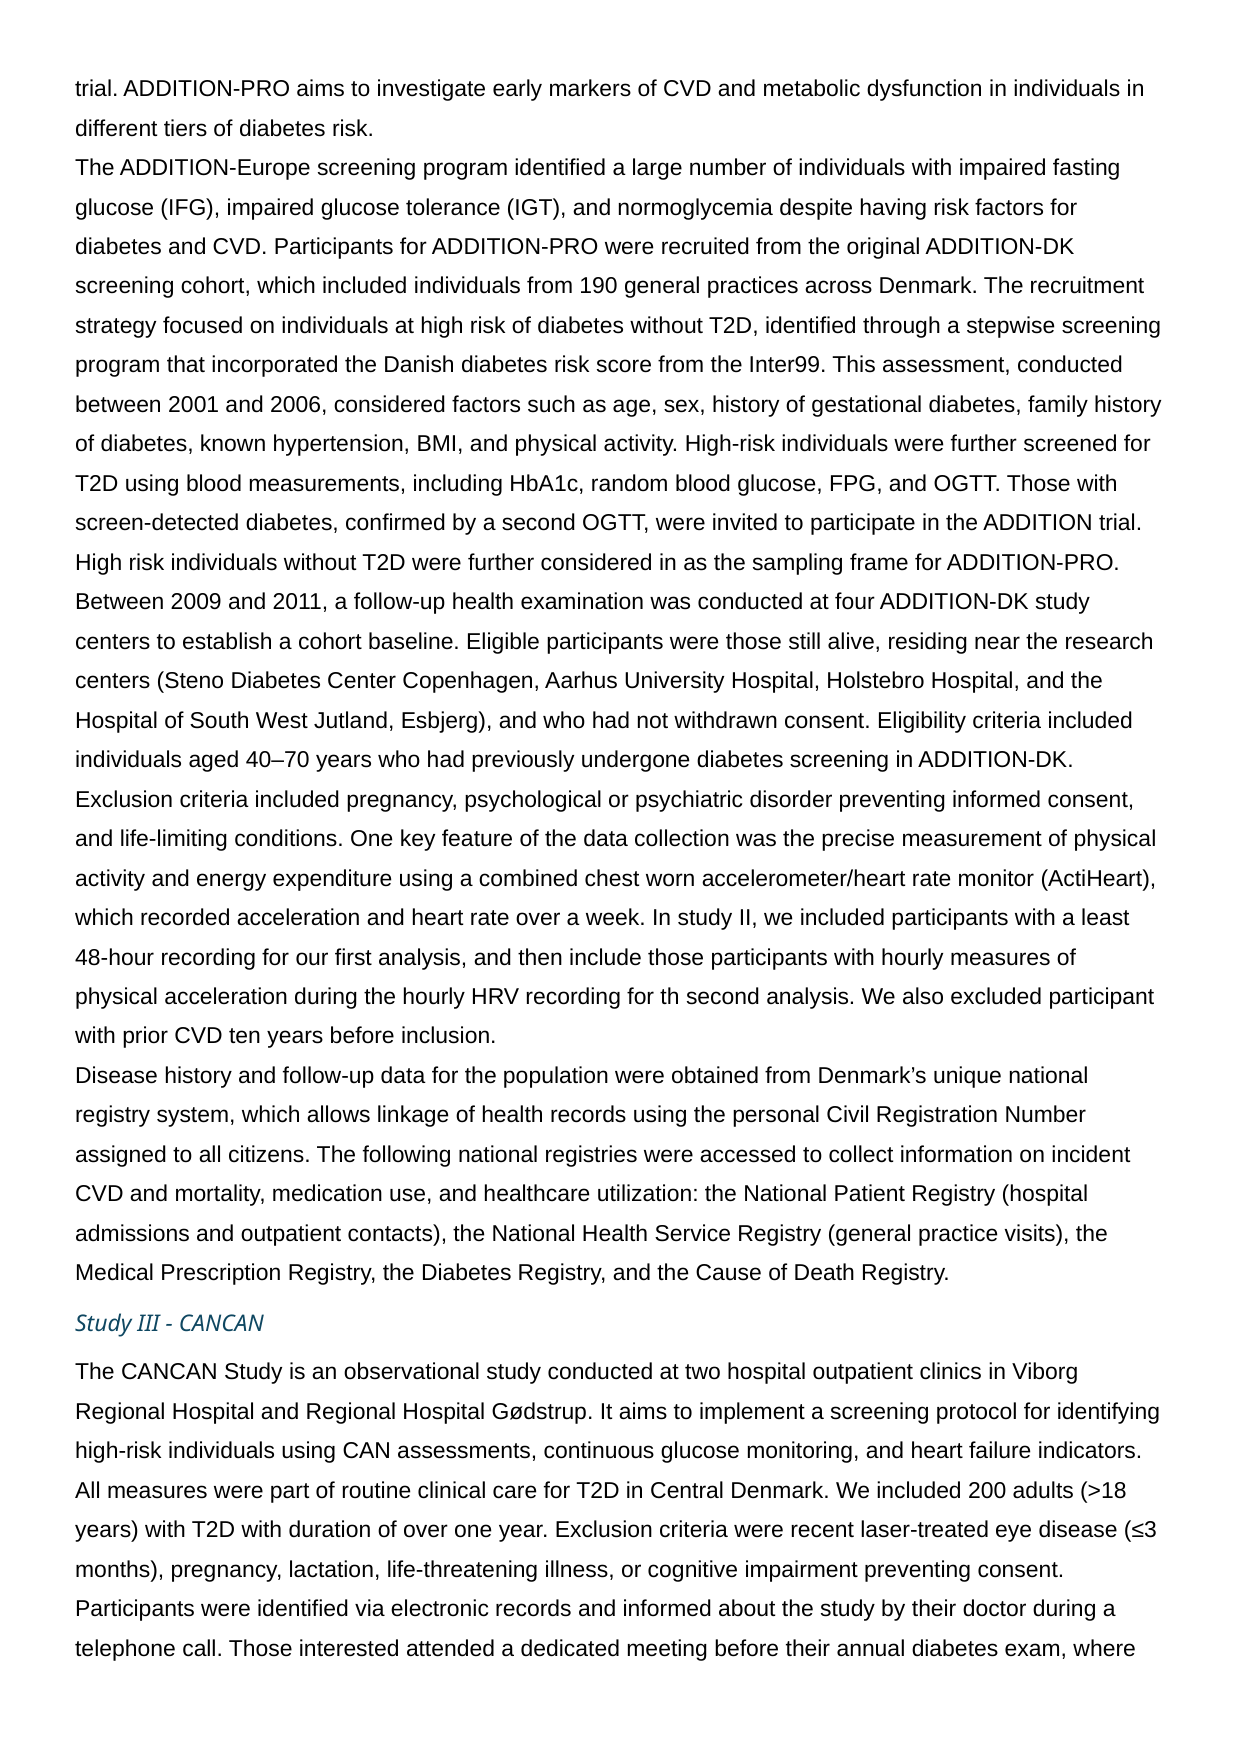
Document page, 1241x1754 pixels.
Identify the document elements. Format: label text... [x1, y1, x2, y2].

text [75, 75, 1165, 141]
text Between 2009 and 2011, a follow-up health examination was conducted at four ADDITION-DK study centers to establish a cohort baseline. Eligible participants were those still alive, residing near the research centers (Steno Diabetes Center Copenhagen, Aarhus University Hospital, Holstebro Hospital, and the Hospital of South West Jutland, Esbjerg), and who had not withdrawn consent. Eligibility criteria included individuals aged 40–70 years who had previously undergone diabetes screening in ADDITION-DK. Exclusion criteria included pregnancy, psychological or psychiatric disorder preventing informed consent, and life-limiting conditions. One key feature of the data collection was the precise measurement of physical activity and energy expenditure using a combined chest worn accelerometer/heart rate monitor (ActiHeart), which recorded acceleration and heart rate over a week. In study II, we included participants with a least 48-hour recording for our first analysis, and then include those participants with hourly measures of physical acceleration during the hourly HRV recording for th second analysis. We also excluded participant with prior CVD ten years before inclusion. [75, 588, 1165, 1049]
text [75, 1358, 1165, 1661]
text The ADDITION-Europe screening program identified a large number of individuals with impaired fasting glucose (IFG), impaired glucose tolerance (IGT), and normoglycemia despite having risk factors for diabetes and CVD. Participants for ADDITION-PRO were recruited from the original ADDITION-DK screening cohort, which included individuals from 190 general practices across Denmark. The recruitment strategy focused on individuals at high risk of diabetes without T2D, identified through a stepwise screening program that incorporated the Danish diabetes risk score from the Inter99. This assessment, conducted between 2001 and 2006, considered factors such as age, sex, history of gestational diabetes, family history of diabetes, known hypertension, BMI, and physical activity. High-risk individuals were further screened for T2D using blood measurements, including HbA1c, random blood glucose, FPG, and OGTT. Those with screen-detected diabetes, confirmed by a second OGTT, were invited to participate in the ADDITION trial. High risk individuals without T2D were further considered in as the sampling frame for ADDITION-PRO. [75, 154, 1165, 575]
text Disease history and follow-up data for the population were obtained from Denmark’s unique national registry system, which allows linkage of health records using the personal Civil Registration Number assigned to all citizens. The following national registries were accessed to collect information on incident CVD and mortality, medication use, and healthcare utilization: the National Patient Registry (hospital admissions and outpatient contacts), the National Health Service Registry (general practice visits), the Medical Prescription Registry, the Diabetes Registry, and the Cause of Death Registry. [75, 1062, 1165, 1286]
subtitle Study III - CANCAN [75, 1307, 1165, 1338]
